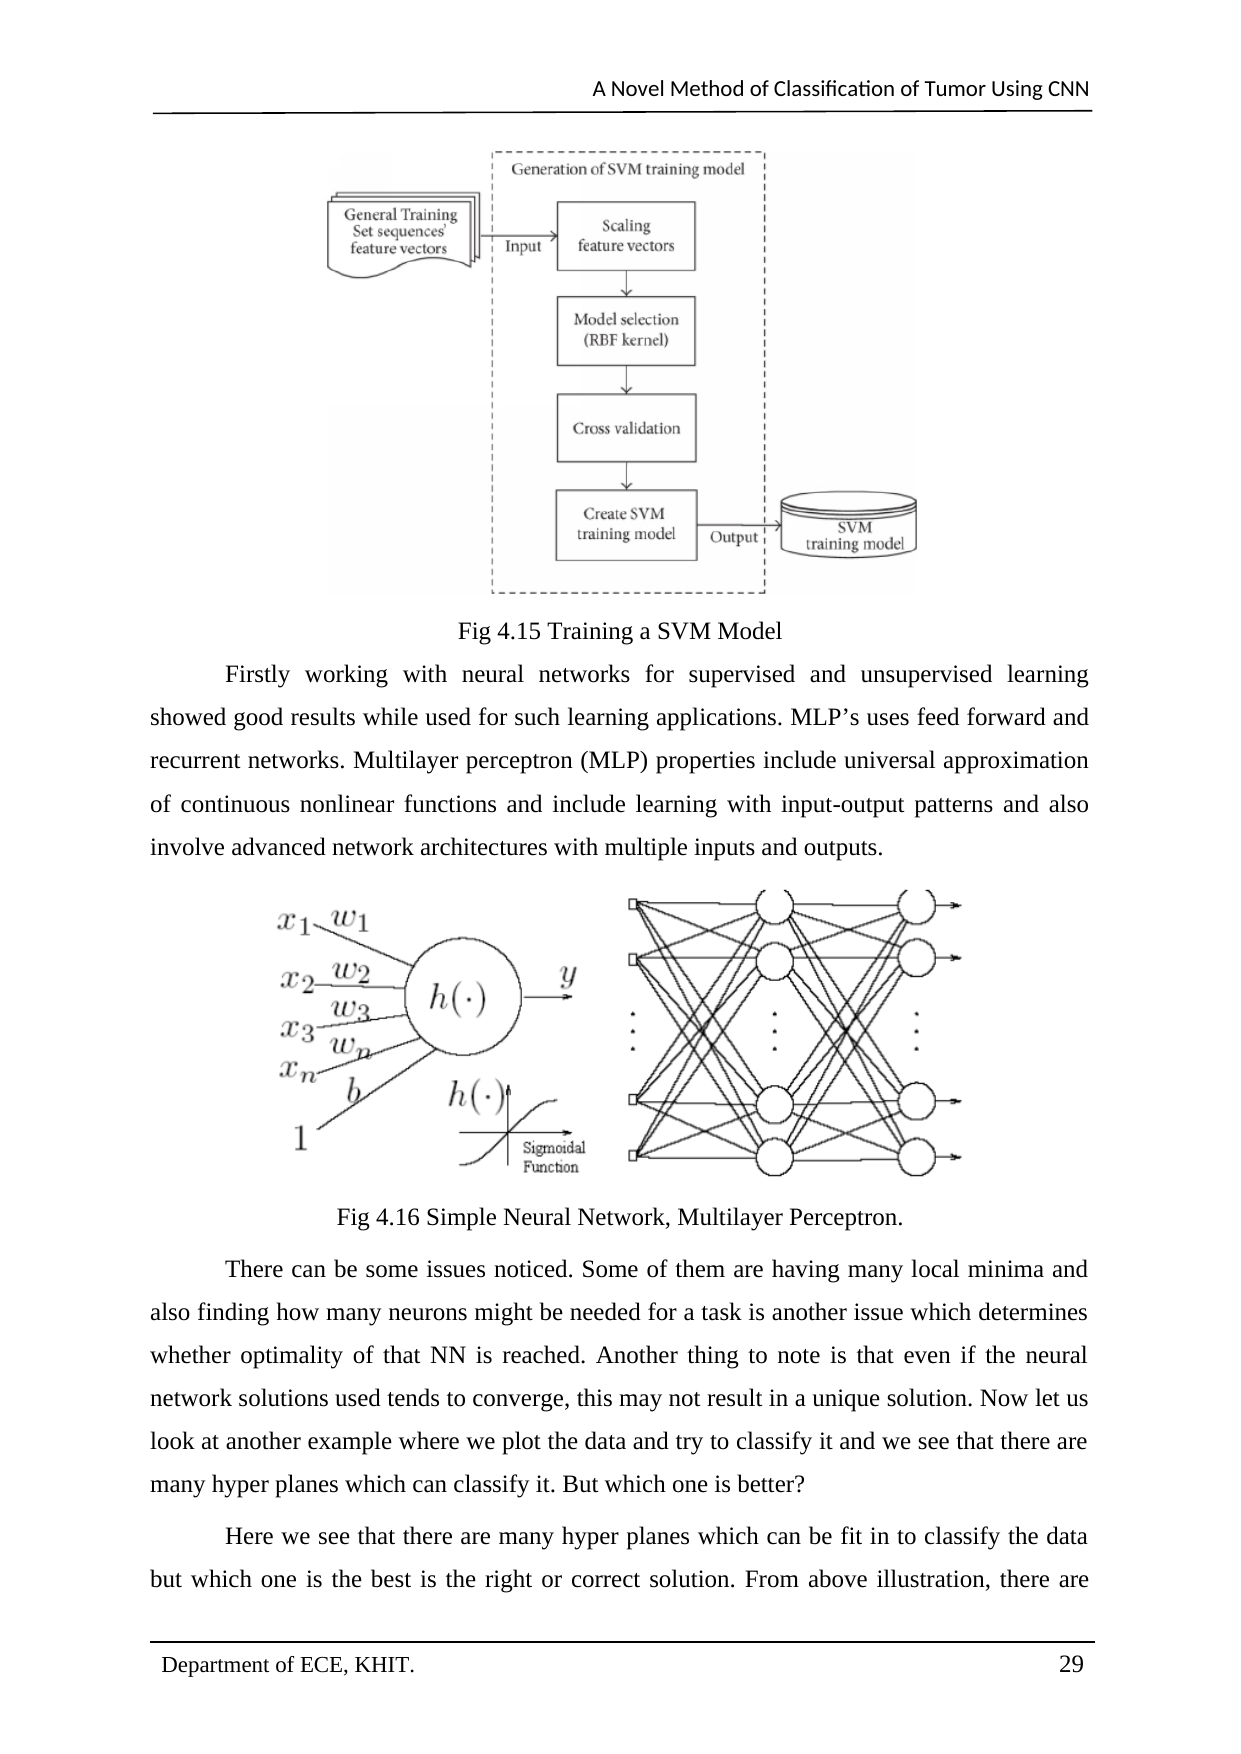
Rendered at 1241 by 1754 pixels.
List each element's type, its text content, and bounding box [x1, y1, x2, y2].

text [150, 1521, 1090, 1593]
text Fig 4.15 Training a SVM Model [150, 616, 1090, 645]
text There can be some issues noticed. Some of them are having many local minima and also finding how many neurons might be needed for a task is another issue which determines whether optimality of that NN is reached. Another thing to note is that even if the neural network solutions used tends to converge, this may not result in a unique solution. Now let us look at another example where we plot the data and try to classify it and we see that there are many hyper planes which can classify it. But which one is better? [150, 1254, 1090, 1498]
picture [255, 875, 985, 1180]
text Firstly working with neural networks for supervised and unsupervised learning showed good results while used for such learning applications. MLP’s uses feed forward and recurrent networks. Multilayer perceptron (MLP) properties include universal approximation of continuous nonlinear functions and include learning with input-output patterns and also involve advanced network architectures with multiple inputs and outputs. [150, 659, 1090, 861]
picture [308, 150, 933, 594]
text Fig 4.16 Simple Neural Network, Multilayer Perceptron. [150, 1202, 1090, 1231]
